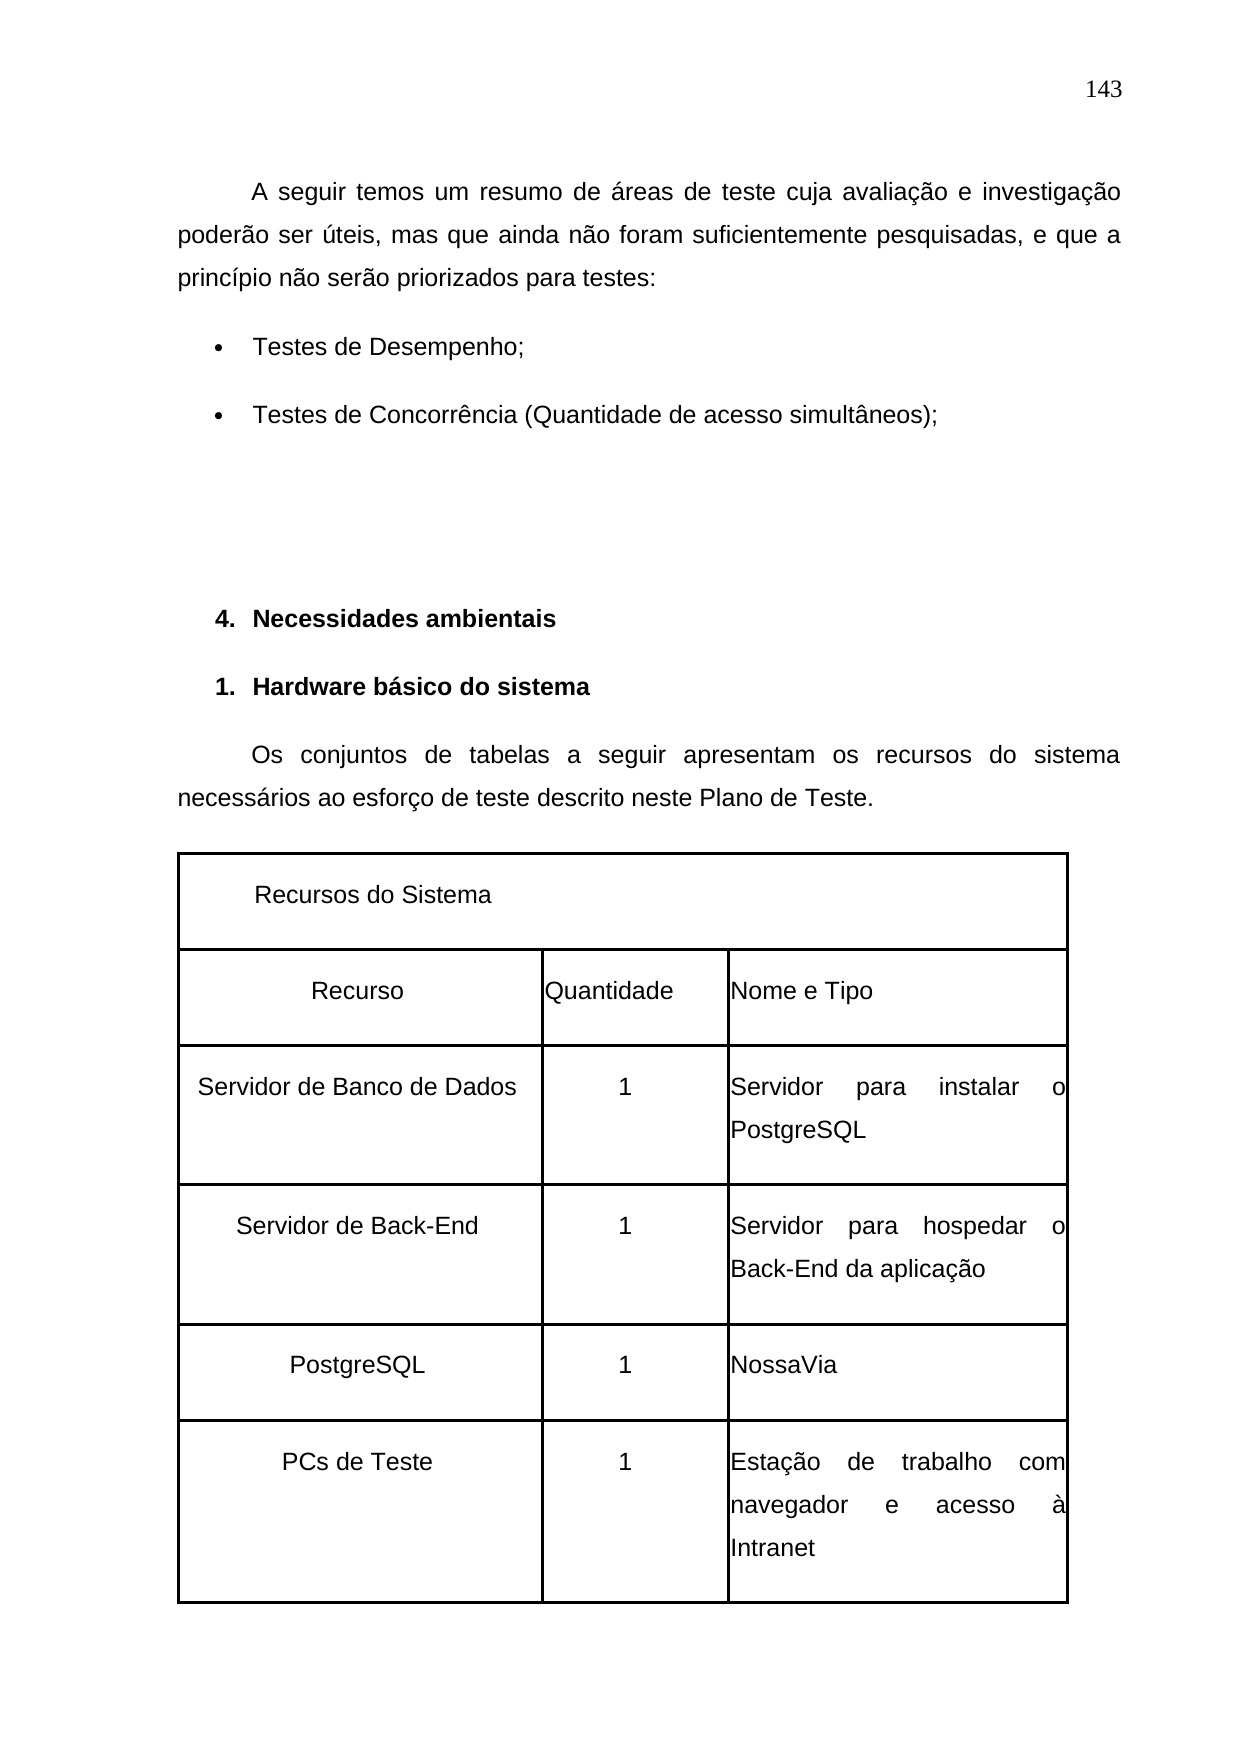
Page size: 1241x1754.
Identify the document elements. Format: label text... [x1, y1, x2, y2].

table_cell Servidor de Back-End [180, 1186, 541, 1322]
table_cell Quantidade [544, 951, 727, 1044]
table_cell Servidor para hospedar o Back-End da aplicação [730, 1186, 1066, 1322]
table_cell Estação de trabalho com navegador e acesso à Intranet [730, 1422, 1066, 1601]
table_cell Servidor para instalar o PostgreSQL [730, 1047, 1066, 1183]
text A seguir temos um resumo de áreas de teste cuja avaliação e investigação poderão ser úteis, mas que ainda não foram suficientemente pesquisadas, e que a princípio não serão priorizados para testes: [177, 177, 1122, 292]
table_cell NossaVia [730, 1326, 1066, 1418]
table_cell 1 [544, 1422, 727, 1601]
list Testes de Desempenho; [215, 332, 1122, 360]
table_cell Nome e Tipo [730, 951, 1066, 1044]
table_cell Recurso [180, 951, 541, 1044]
list Testes de Concorrência (Quantidade de acesso simultâneos); [215, 400, 1122, 428]
table_cell Servidor de Banco de Dados [180, 1047, 541, 1183]
list Necessidades ambientais [215, 604, 1122, 633]
table_cell 1 [544, 1186, 727, 1322]
table_cell 1 [544, 1047, 727, 1183]
table_cell PCs de Teste [180, 1422, 541, 1601]
table_header Recursos do Sistema [180, 855, 1066, 948]
text Os conjuntos de tabelas a seguir apresentam os recursos do sistema necessários ao esforço de teste descrito neste Plano de Teste. [177, 740, 1122, 812]
list Hardware básico do sistema [215, 672, 1122, 701]
table_cell PostgreSQL [180, 1326, 541, 1418]
table_cell 1 [544, 1326, 727, 1418]
